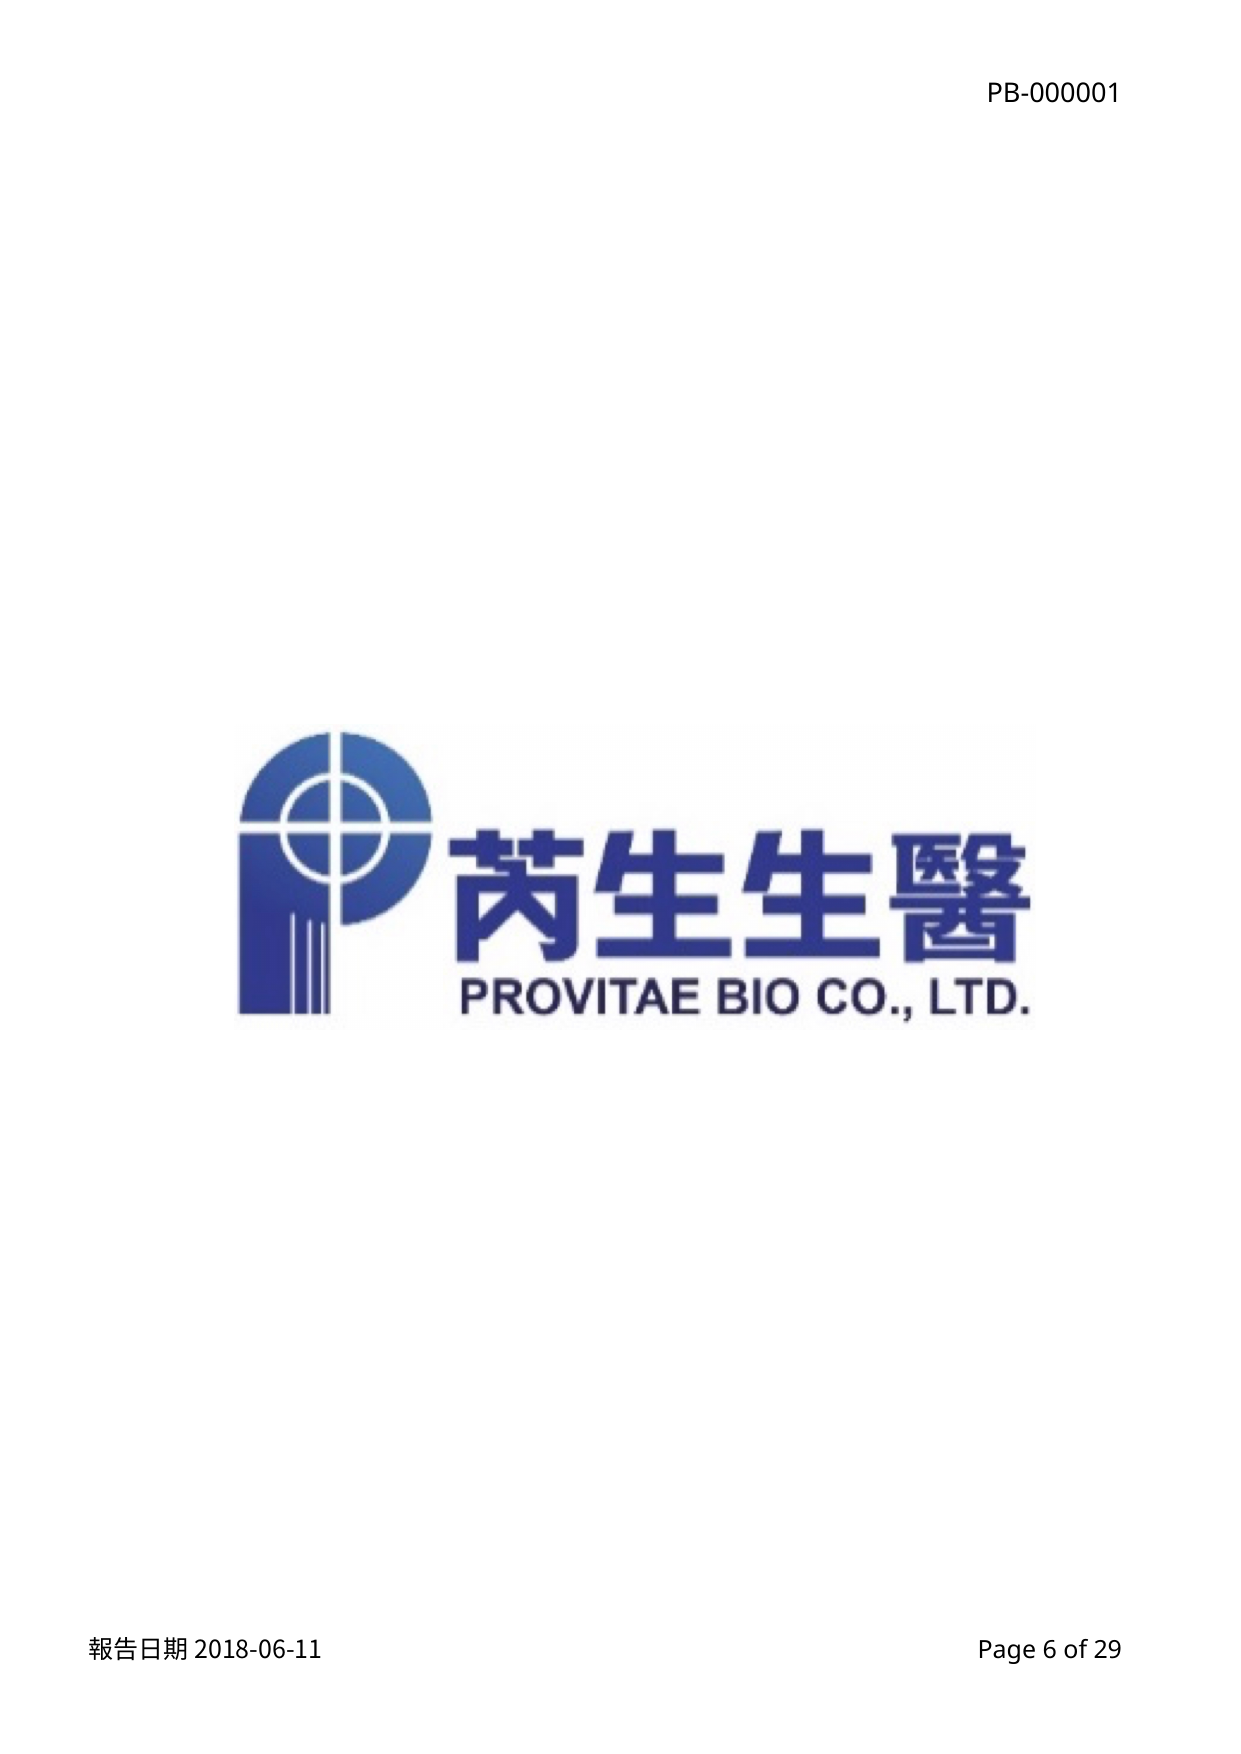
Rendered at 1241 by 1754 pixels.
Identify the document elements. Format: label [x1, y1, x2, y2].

picture [234, 724, 1036, 1030]
